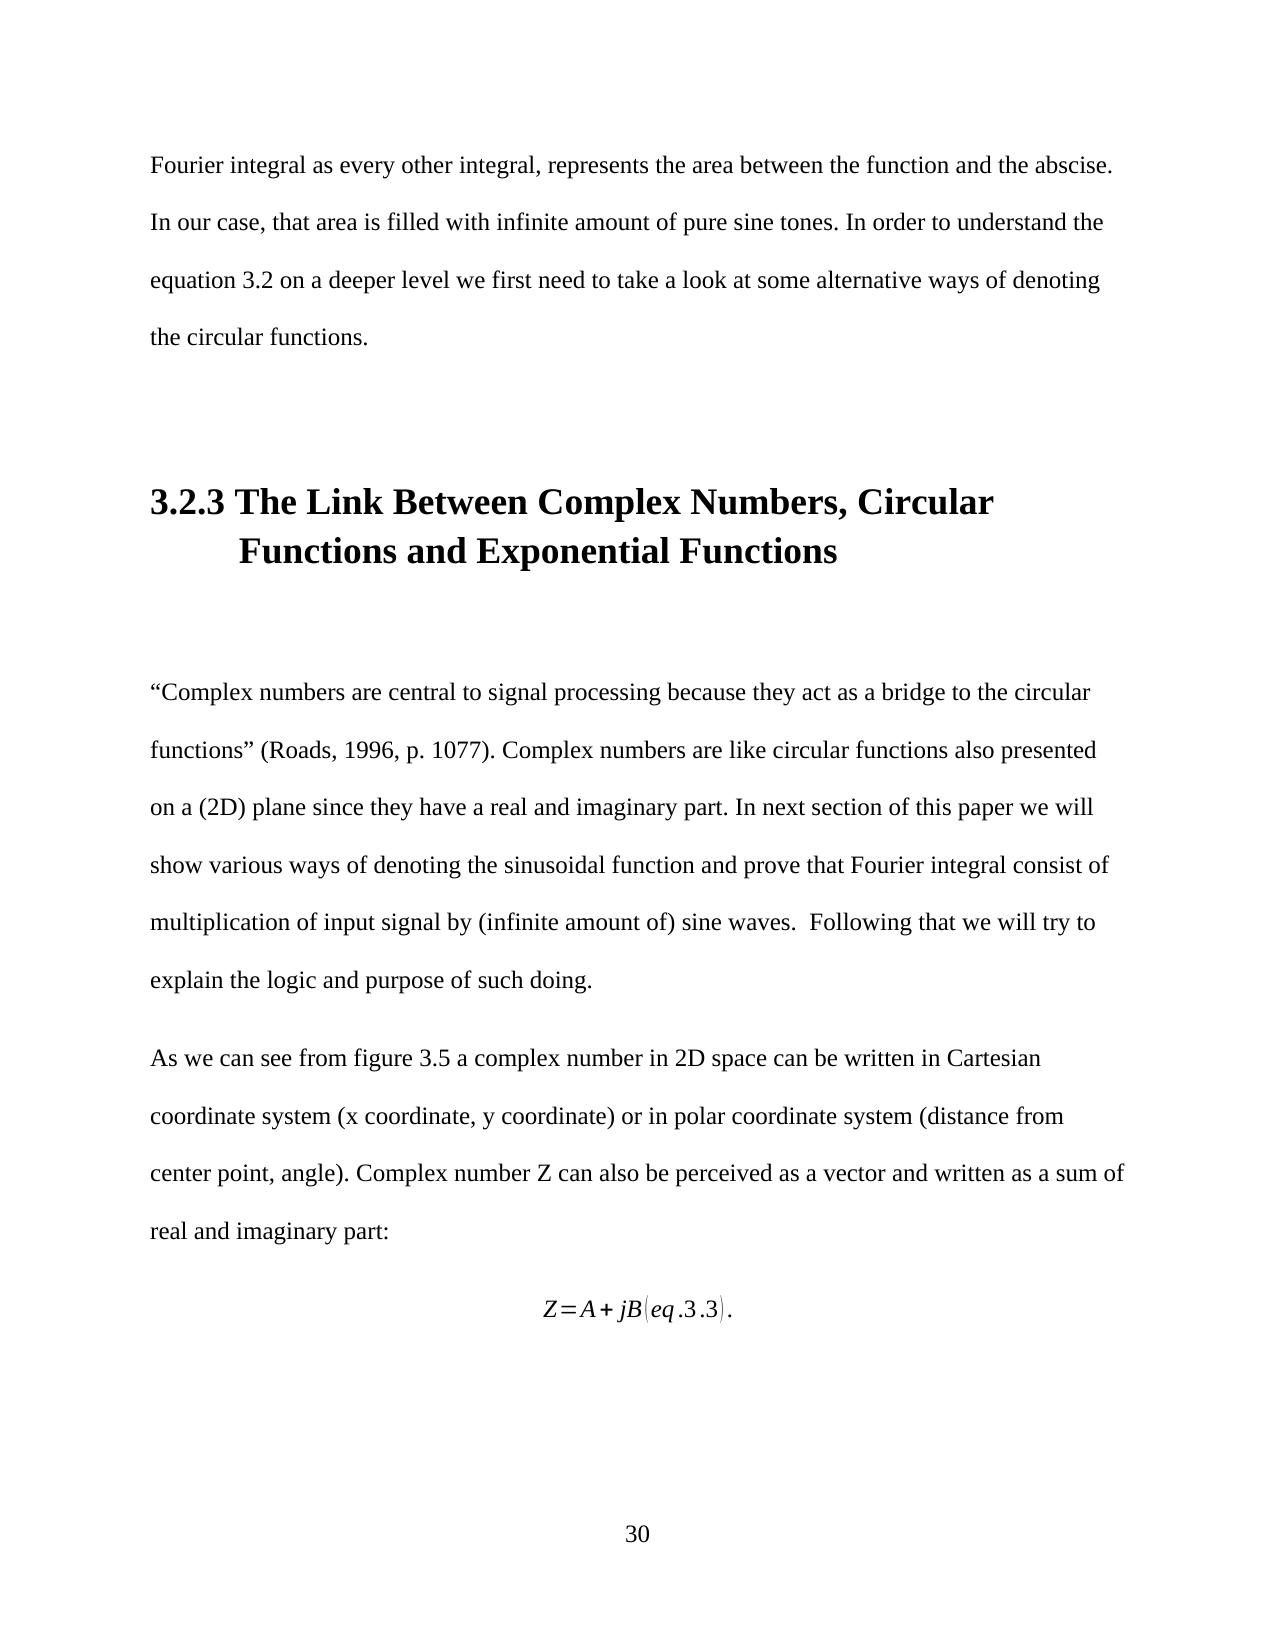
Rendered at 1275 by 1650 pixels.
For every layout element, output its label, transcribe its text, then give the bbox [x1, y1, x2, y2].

subtitle 3.2.3 The Link Between Complex Numbers, Circular Functions and Exponential Functions [150, 479, 1125, 572]
text Fourier integral as every other integral, represents the area between the function and the abscise. In our case, that area is filled with infinite amount of pure sine tones. In order to understand the equation 3.2 on a deeper level we first need to take a look at some alternative ways of denoting the circular functions. [150, 150, 1125, 351]
text As we can see from figure 3.5 a complex number in 2D space can be written in Cartesian coordinate system (x coordinate, y coordinate) or in polar coordinate system (distance from center point, angle). Complex number Z can also be perceived as a vector and written as a sum of real and imaginary part: [150, 1043, 1125, 1244]
text “Complex numbers are central to signal processing because they act as a bridge to the circular functions” (Roads, 1996, p. 1077). Complex numbers are like circular functions also presented on a (2D) plane since they have a real and imaginary part. In next section of this paper we will show various ways of denoting the sinusoidal function and prove that Fourier integral consist of multiplication of input signal by (infinite amount of) sine waves. Following that we will try to explain the logic and purpose of such doing. [150, 677, 1125, 994]
